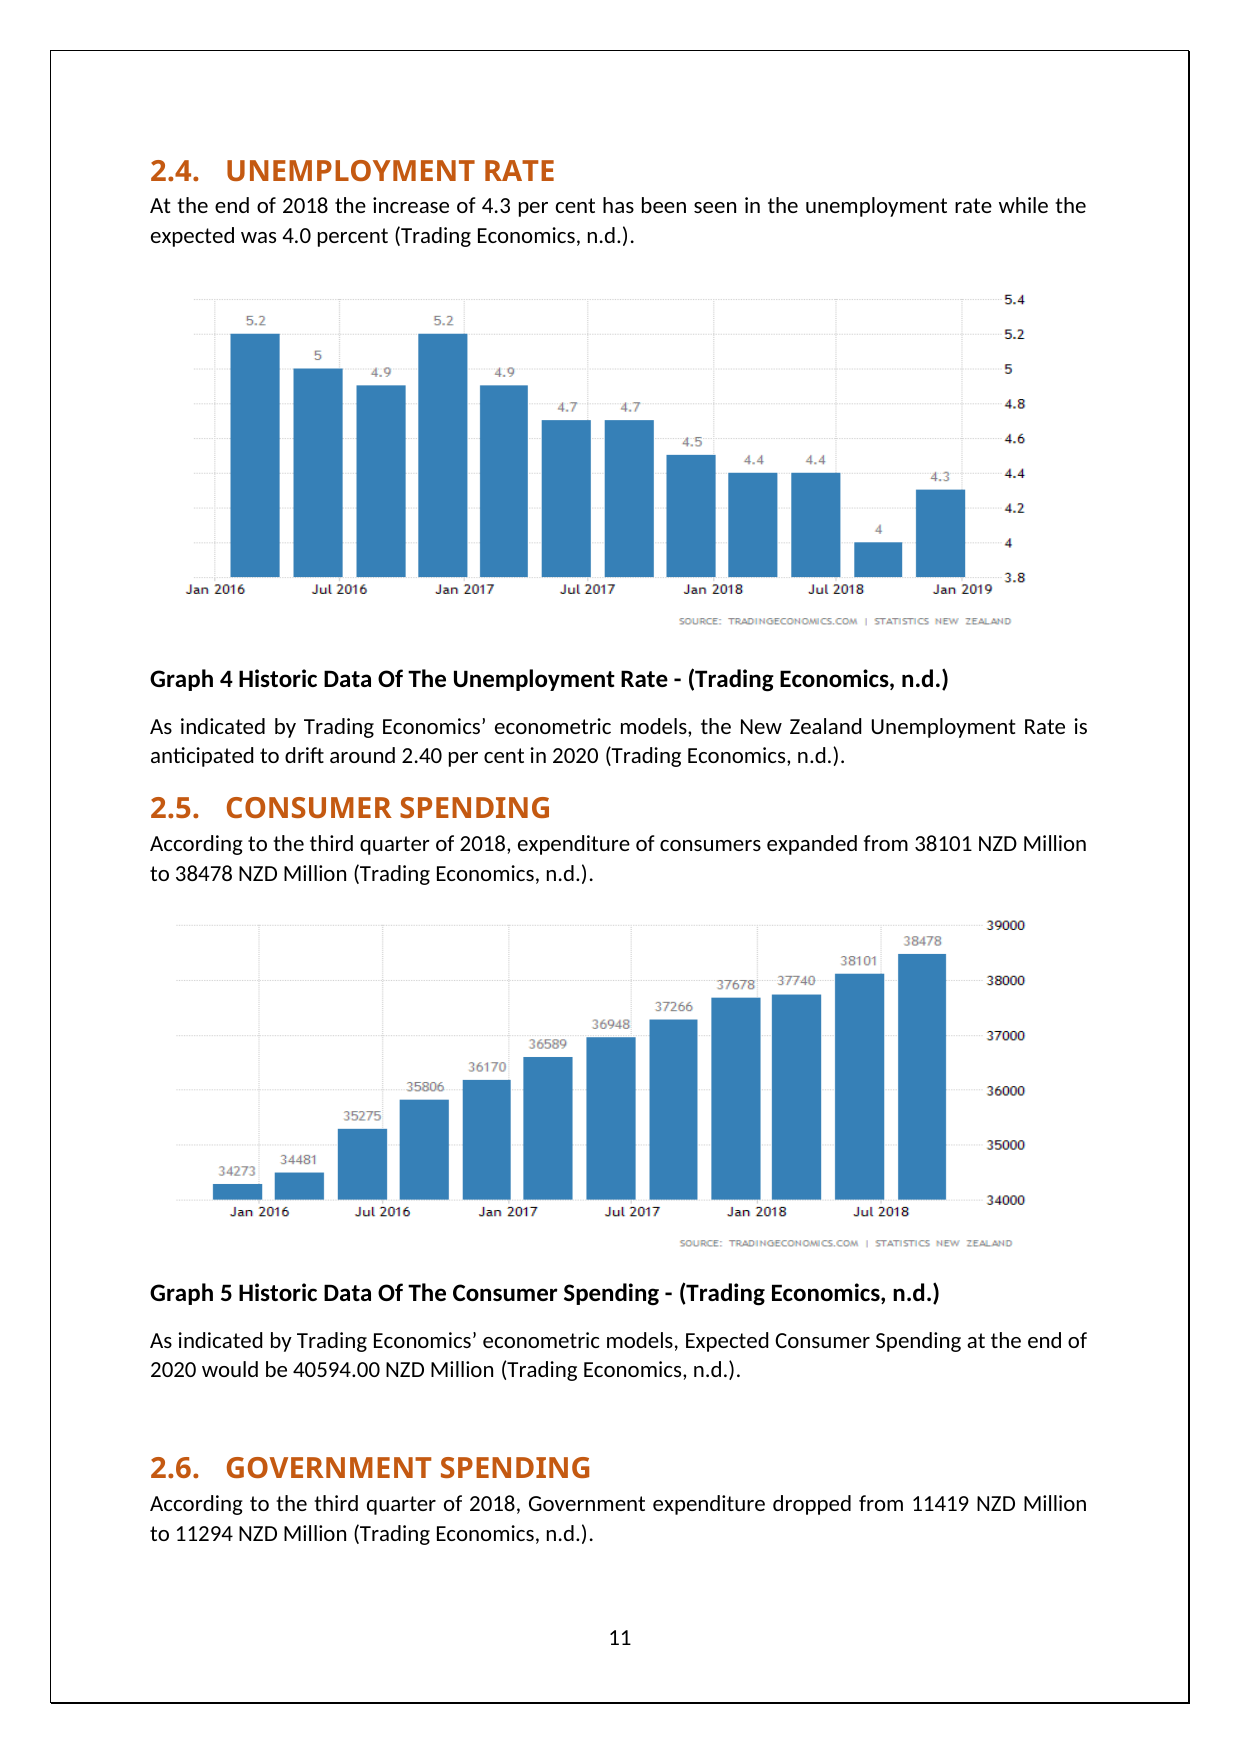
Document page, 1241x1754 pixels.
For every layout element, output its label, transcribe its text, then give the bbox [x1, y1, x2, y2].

text As indicated by Trading Economics’ econometric models, the New Zealand Unemployment Rate is anticipated to drift around 2.40 per cent in 2020. [150, 712, 1089, 770]
text According to the third quarter of 2018, Government expenditure dropped from 11419 NZD Million to 11294 NZD Million. [150, 1489, 1089, 1547]
text Graph 4 Historic Data Of The Unemployment Rate - [150, 664, 1089, 694]
text As indicated by Trading Economics’ econometric models, Expected Consumer Spending at the end of 2020 would be 40594.00 NZD Million. [150, 1326, 1089, 1384]
subtitle UNEMPLOYMENT RATE [150, 150, 1089, 190]
subtitle CONSUMER SPENDING [150, 788, 1089, 827]
text Graph 5 Historic Data Of The Consumer Spending - [150, 1278, 1089, 1308]
picture [150, 904, 1090, 1260]
text At the end of 2018 the increase of 4.3 per cent has been seen in the unemployment rate while the expected was 4.0 percent. [150, 192, 1089, 249]
picture [150, 279, 1090, 635]
text According to the third quarter of 2018, expenditure of consumers expanded from 38101 NZD Million to 38478 NZD Million. [150, 829, 1089, 887]
subtitle GOVERNMENT SPENDING [150, 1448, 1089, 1487]
